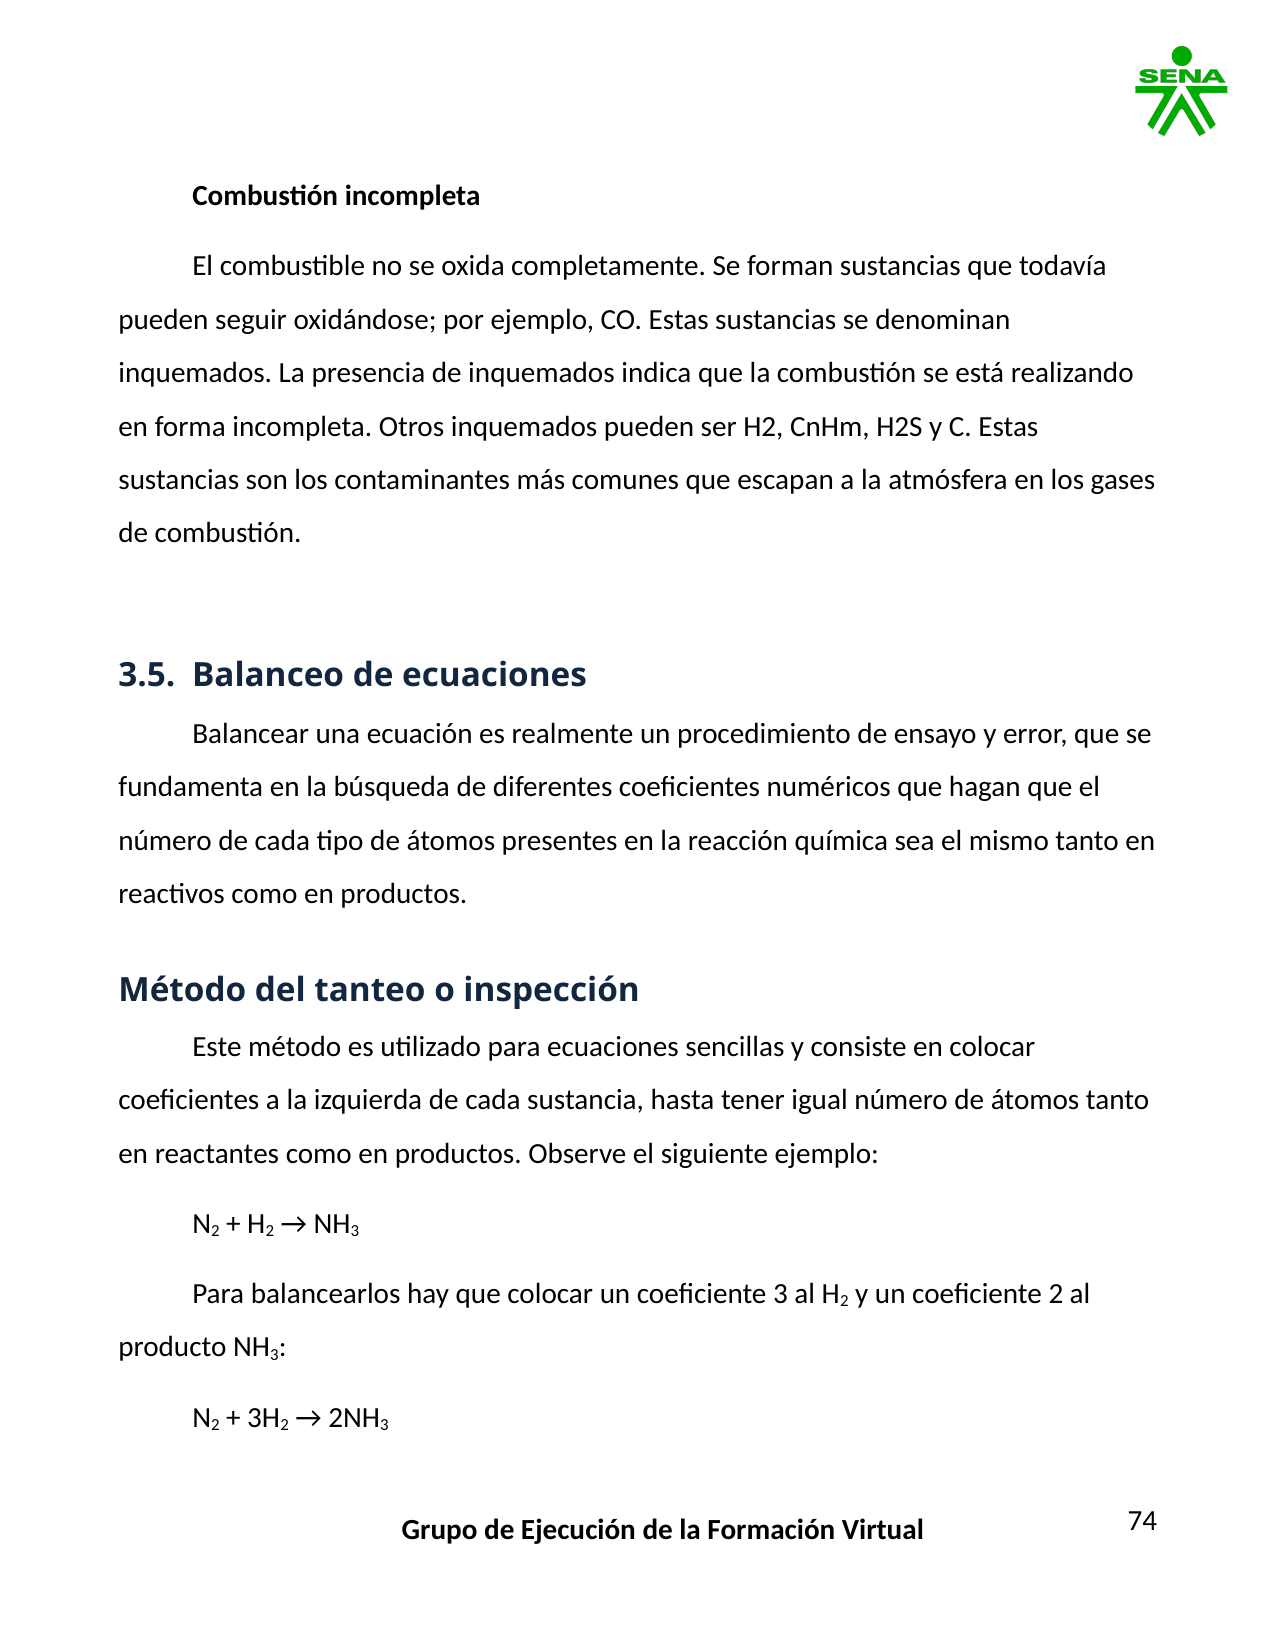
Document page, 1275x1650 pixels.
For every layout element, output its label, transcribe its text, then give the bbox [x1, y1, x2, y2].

text Este método es utilizado para ecuaciones sencillas y consiste en colocar coeficientes a la izquierda de cada sustancia, hasta tener igual número de átomos tanto en reactantes como en productos. Observe el siguiente ejemplo: [118, 1028, 1157, 1171]
text N2 + 3H2 → 2NH3 [118, 1399, 1157, 1434]
text N2 + H2 → NH3 [118, 1205, 1157, 1241]
text Combustión incompleta [118, 177, 1157, 213]
text Balancear una ecuación es realmente un procedimiento de ensayo y error, que se fundamenta en la búsqueda de diferentes coeficientes numéricos que hagan que el número de cada tipo de átomos presentes en la reacción química sea el mismo tanto en reactivos como en productos. [118, 715, 1157, 911]
text El combustible no se oxida completamente. Se forman sustancias que todavía pueden seguir oxidándose; por ejemplo, CO. Estas sustancias se denominan inquemados. La presencia de inquemados indica que la combustión se está realizando en forma incompleta. Otros inquemados pueden ser H2, CnHm, H2S y C. Estas sustancias son los contaminantes más comunes que escapan a la atmósfera en los gases de combustión. [118, 247, 1157, 550]
subtitle Método del tanteo o inspección [118, 966, 1157, 1011]
picture [1135, 46, 1228, 136]
text Para balancearlos hay que colocar un coeficiente 3 al H2 y un coeficiente 2 al producto NH3: [118, 1275, 1157, 1364]
subtitle Balanceo de ecuaciones [118, 651, 1157, 696]
